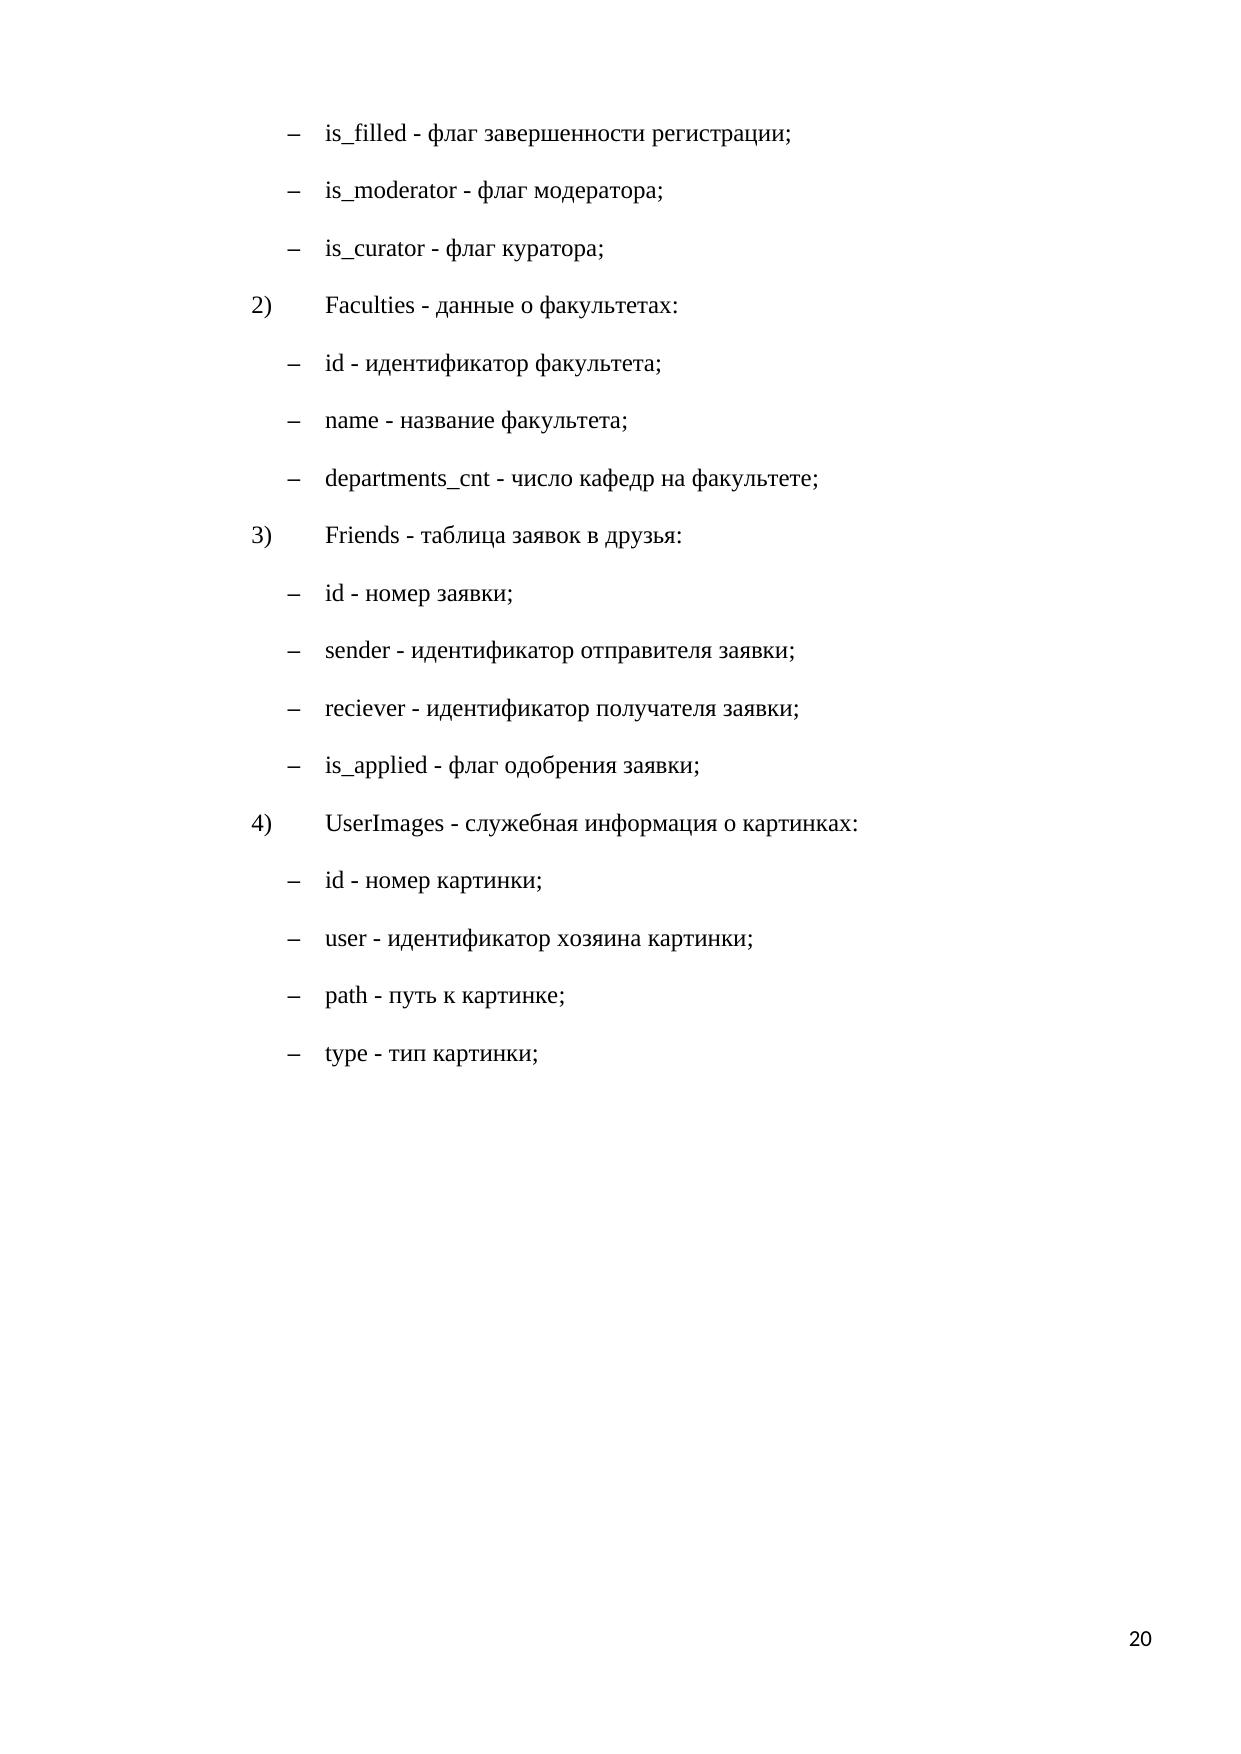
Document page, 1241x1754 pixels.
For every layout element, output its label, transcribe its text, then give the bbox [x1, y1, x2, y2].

list is_filled - флаг завершенности регистрации; [287, 118, 1152, 147]
text 3) Friends - таблица заявок в друзья: [177, 521, 1152, 549]
list is_applied - флаг одобрения заявки; [287, 751, 1152, 779]
list id - номер картинки; [287, 866, 1152, 894]
list type - тип картинки; [287, 1038, 1152, 1067]
text 4) UserImages - служебная информация о картинках: [177, 808, 1152, 837]
list is_moderator - флаг модератора; [287, 176, 1152, 204]
list is_curator - флаг куратора; [287, 233, 1152, 262]
list id - идентификатор факультета; [287, 348, 1152, 377]
list id - номер заявки; [287, 578, 1152, 607]
list sender - идентификатор отправителя заявки; [287, 636, 1152, 664]
list reciever - идентификатор получателя заявки; [287, 693, 1152, 722]
list name - название факультета; [287, 406, 1152, 434]
list path - путь к картинке; [287, 981, 1152, 1009]
list user - идентификатор хозяина картинки; [287, 923, 1152, 952]
list departments_cnt - число кафедр на факультете; [287, 463, 1152, 492]
text 2) Faculties - данные о факультетах: [177, 291, 1152, 319]
